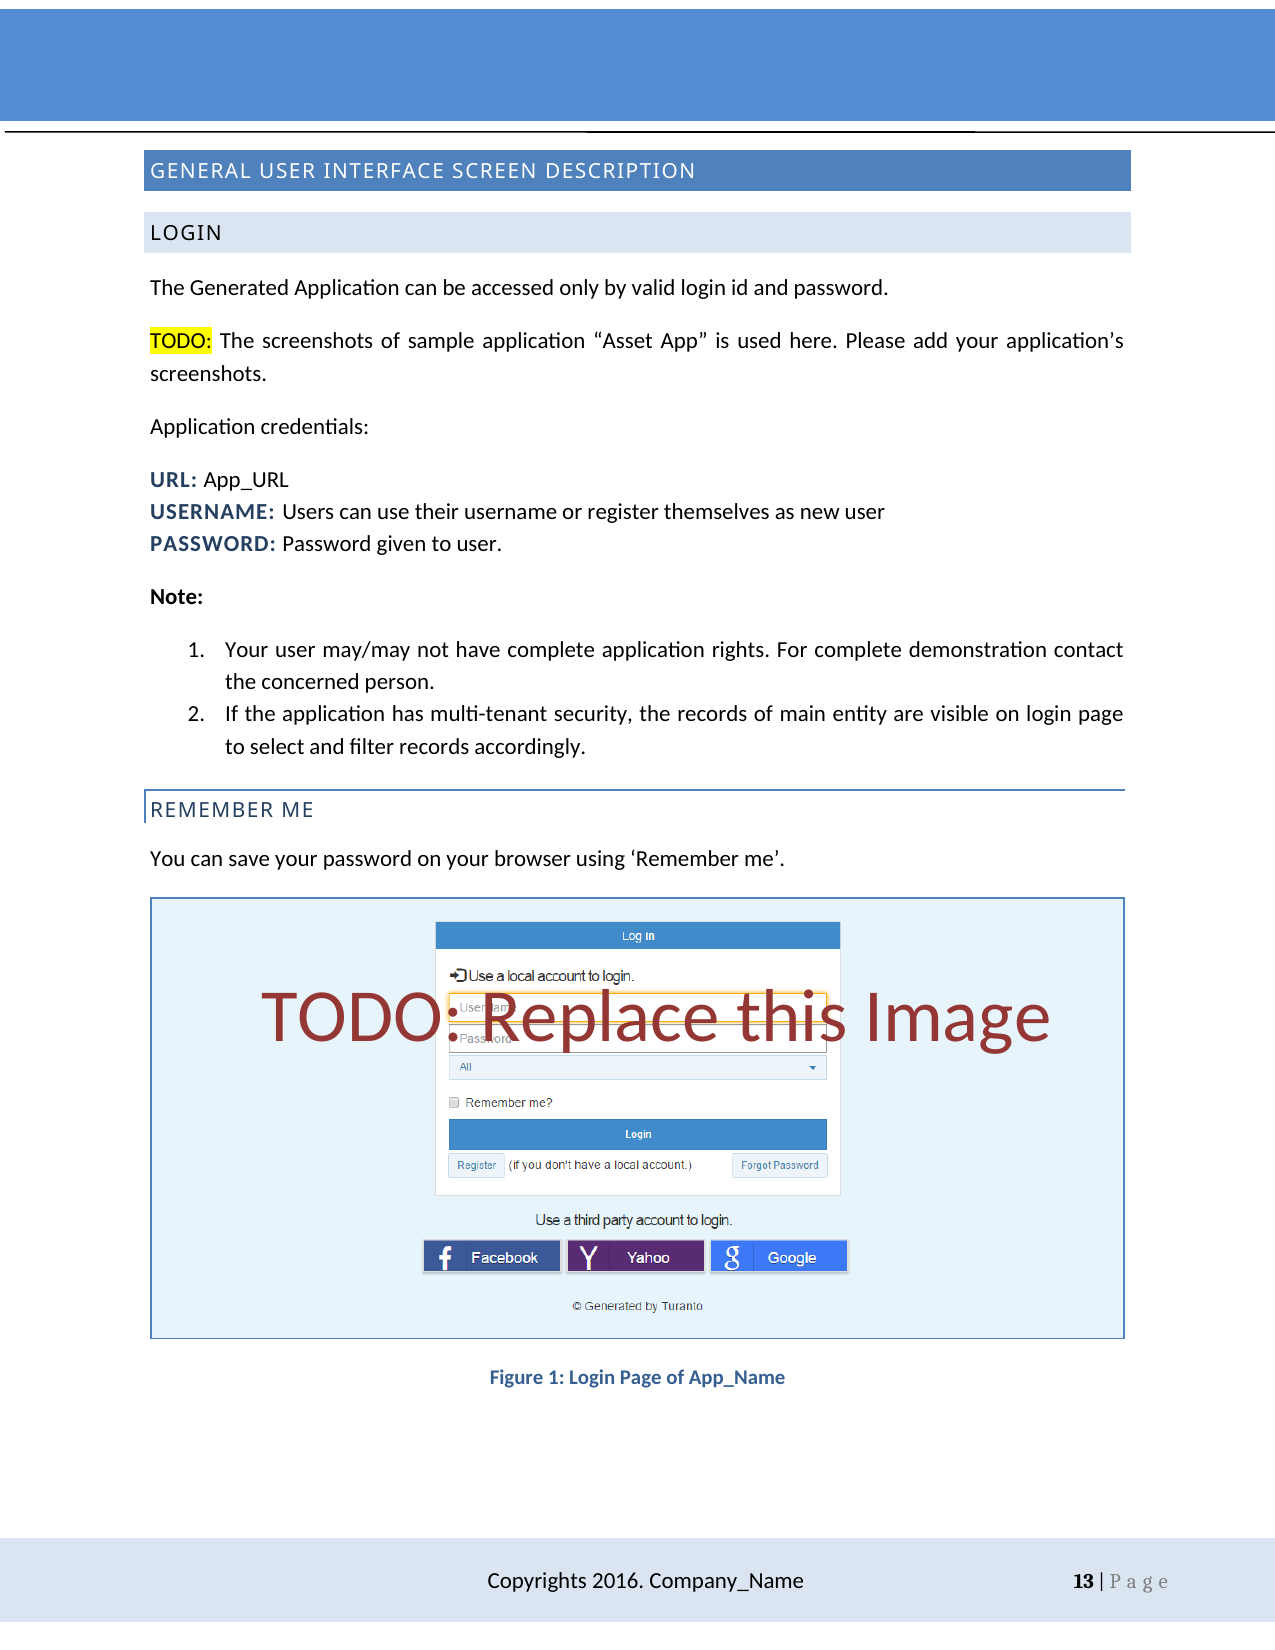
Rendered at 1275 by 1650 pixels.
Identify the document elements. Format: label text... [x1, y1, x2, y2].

text Note: [150, 582, 1125, 610]
subtitle Remember me [146, 791, 1125, 823]
text The Generated Application can be accessed only by valid login id and password. [150, 273, 1125, 302]
subtitle General User Interface Screen Description [150, 156, 1125, 185]
picture [152, 899, 1123, 1338]
text URL: App_URL [150, 465, 1125, 493]
text Username: Users can use their username or register themselves as new user [150, 497, 1125, 525]
text You can save your password on your browser using ‘Remember me’. [150, 844, 1125, 872]
list Your user may/may not have complete application rights. For complete demonstration contact the concerned person. [187, 635, 1125, 695]
list If the application has multi-tenant security, the records of main entity are visible on login page to select and filter records accordingly. [187, 699, 1125, 760]
text Application credentials: [150, 412, 1125, 440]
subtitle Login [150, 218, 1125, 246]
text TODO: The screenshots of sample application “Asset App” is used here. Please add your application’s screenshots. [150, 327, 1125, 387]
text Password: Password given to user. [150, 529, 1125, 557]
